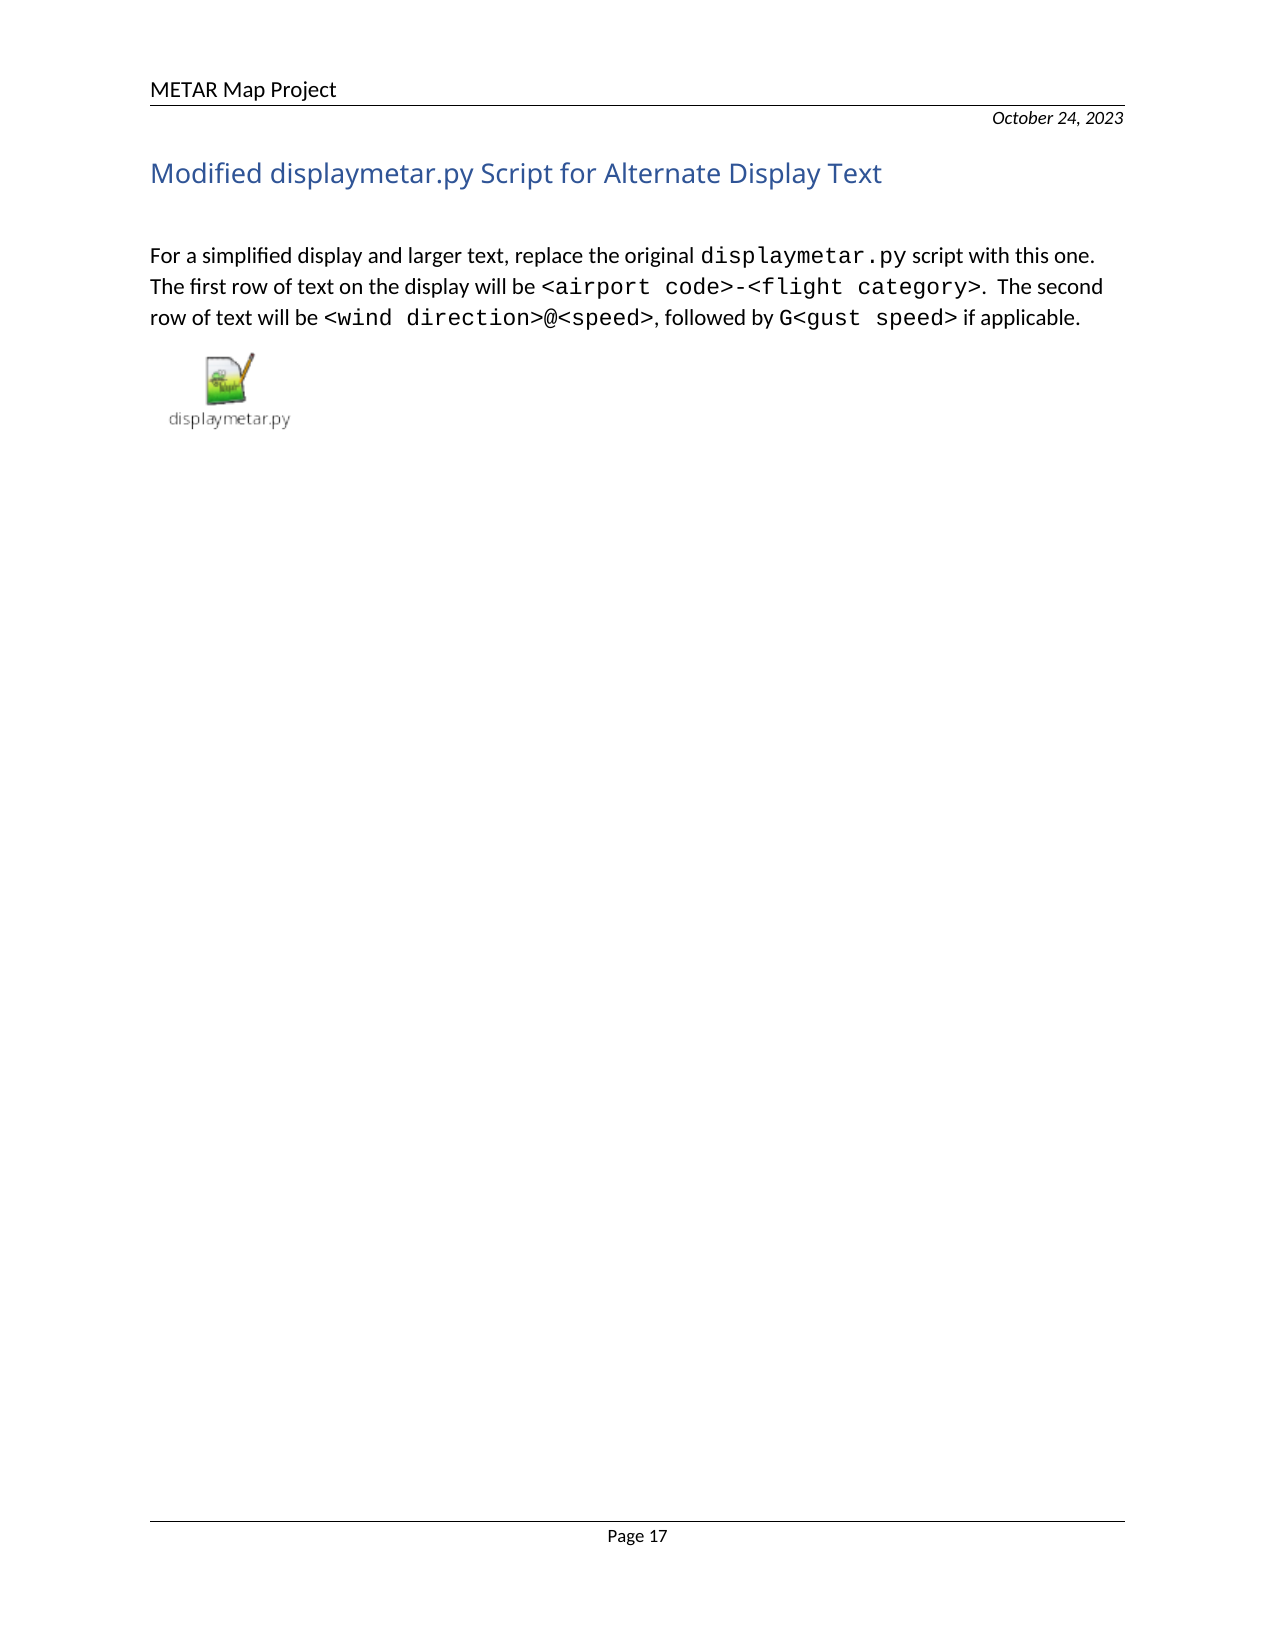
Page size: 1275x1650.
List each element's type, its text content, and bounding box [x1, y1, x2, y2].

text For a simplified display and larger text, replace the original displaymetar.py script with this one. The first row of text on the display will be <airport code>-<flight category>. The second row of text will be <wind direction>@<speed>, followed by G<gust speed> if applicable. [150, 241, 1125, 333]
subtitle Modified displaymetar.py Script for Alternate Display Text [150, 154, 1125, 191]
